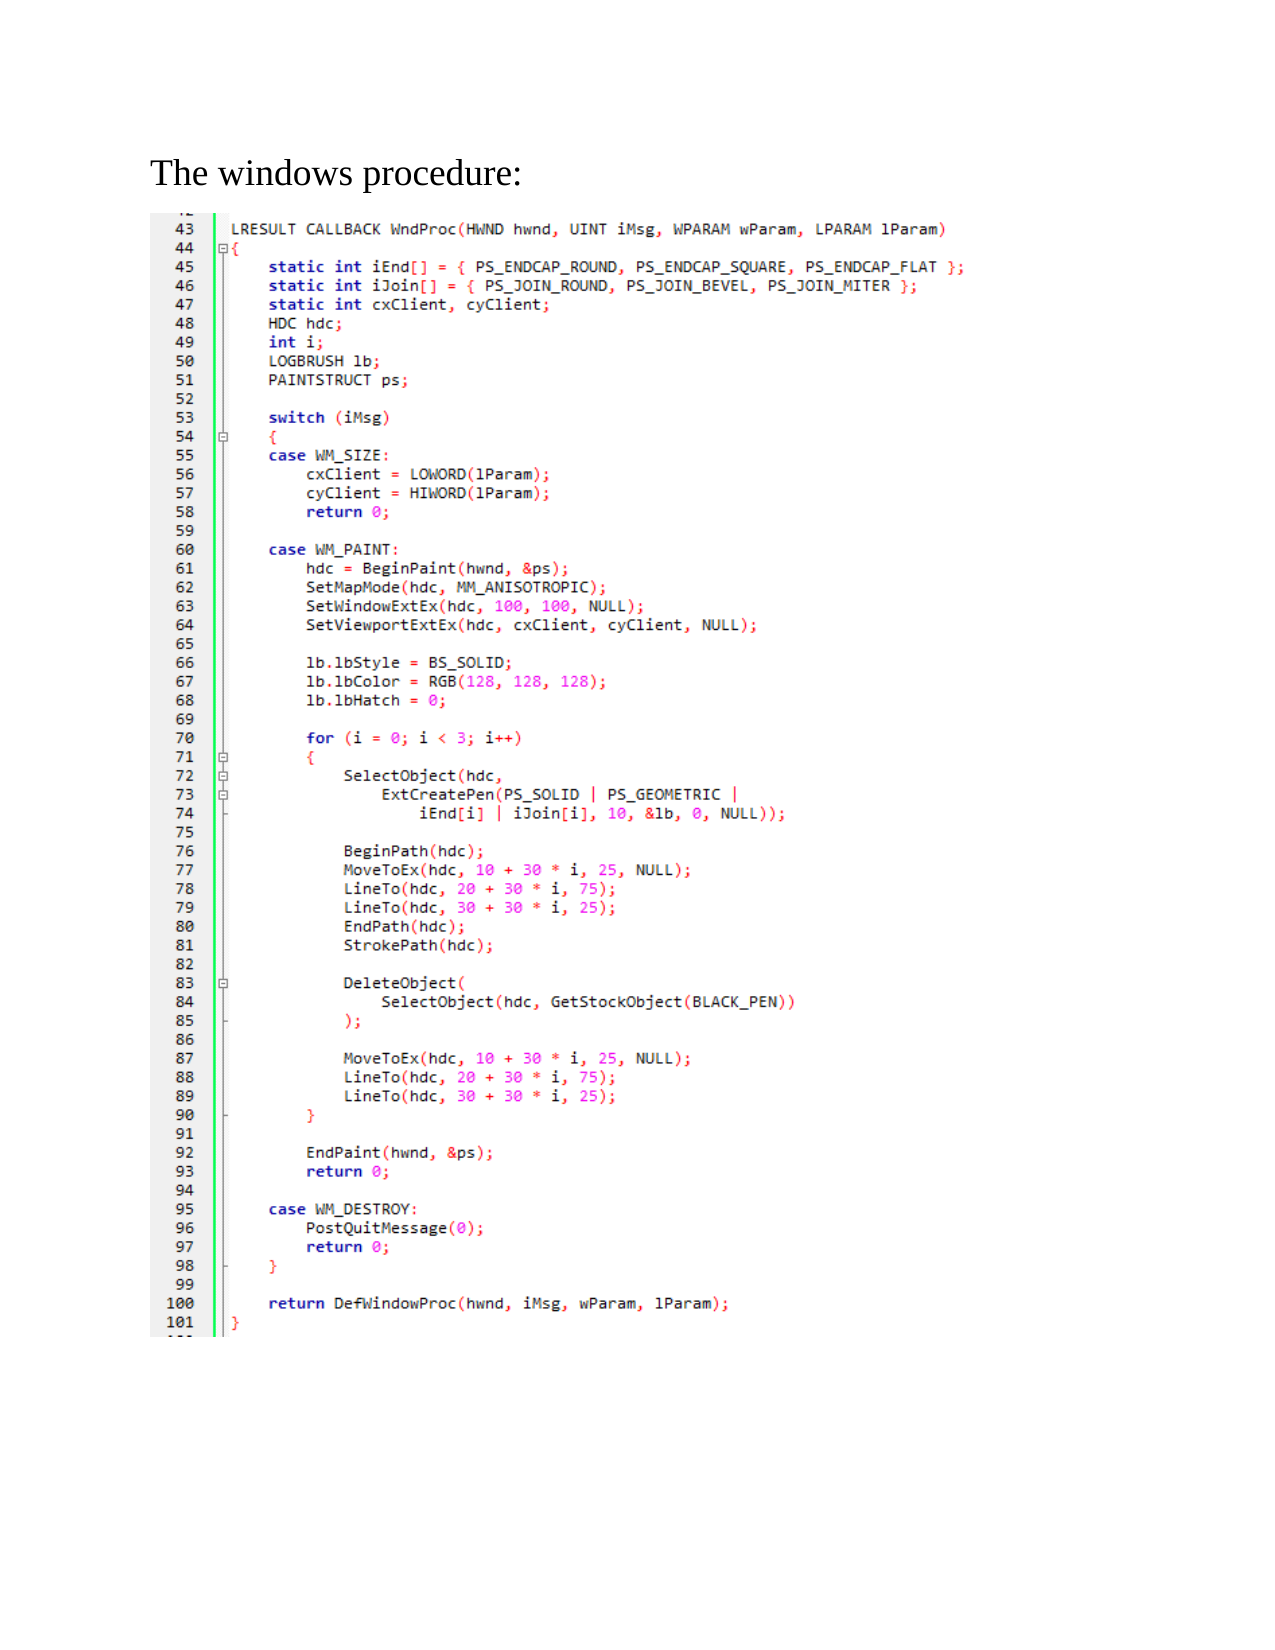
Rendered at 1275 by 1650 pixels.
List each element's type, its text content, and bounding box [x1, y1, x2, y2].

text The windows procedure: [150, 150, 1125, 193]
picture [150, 213, 1125, 1337]
